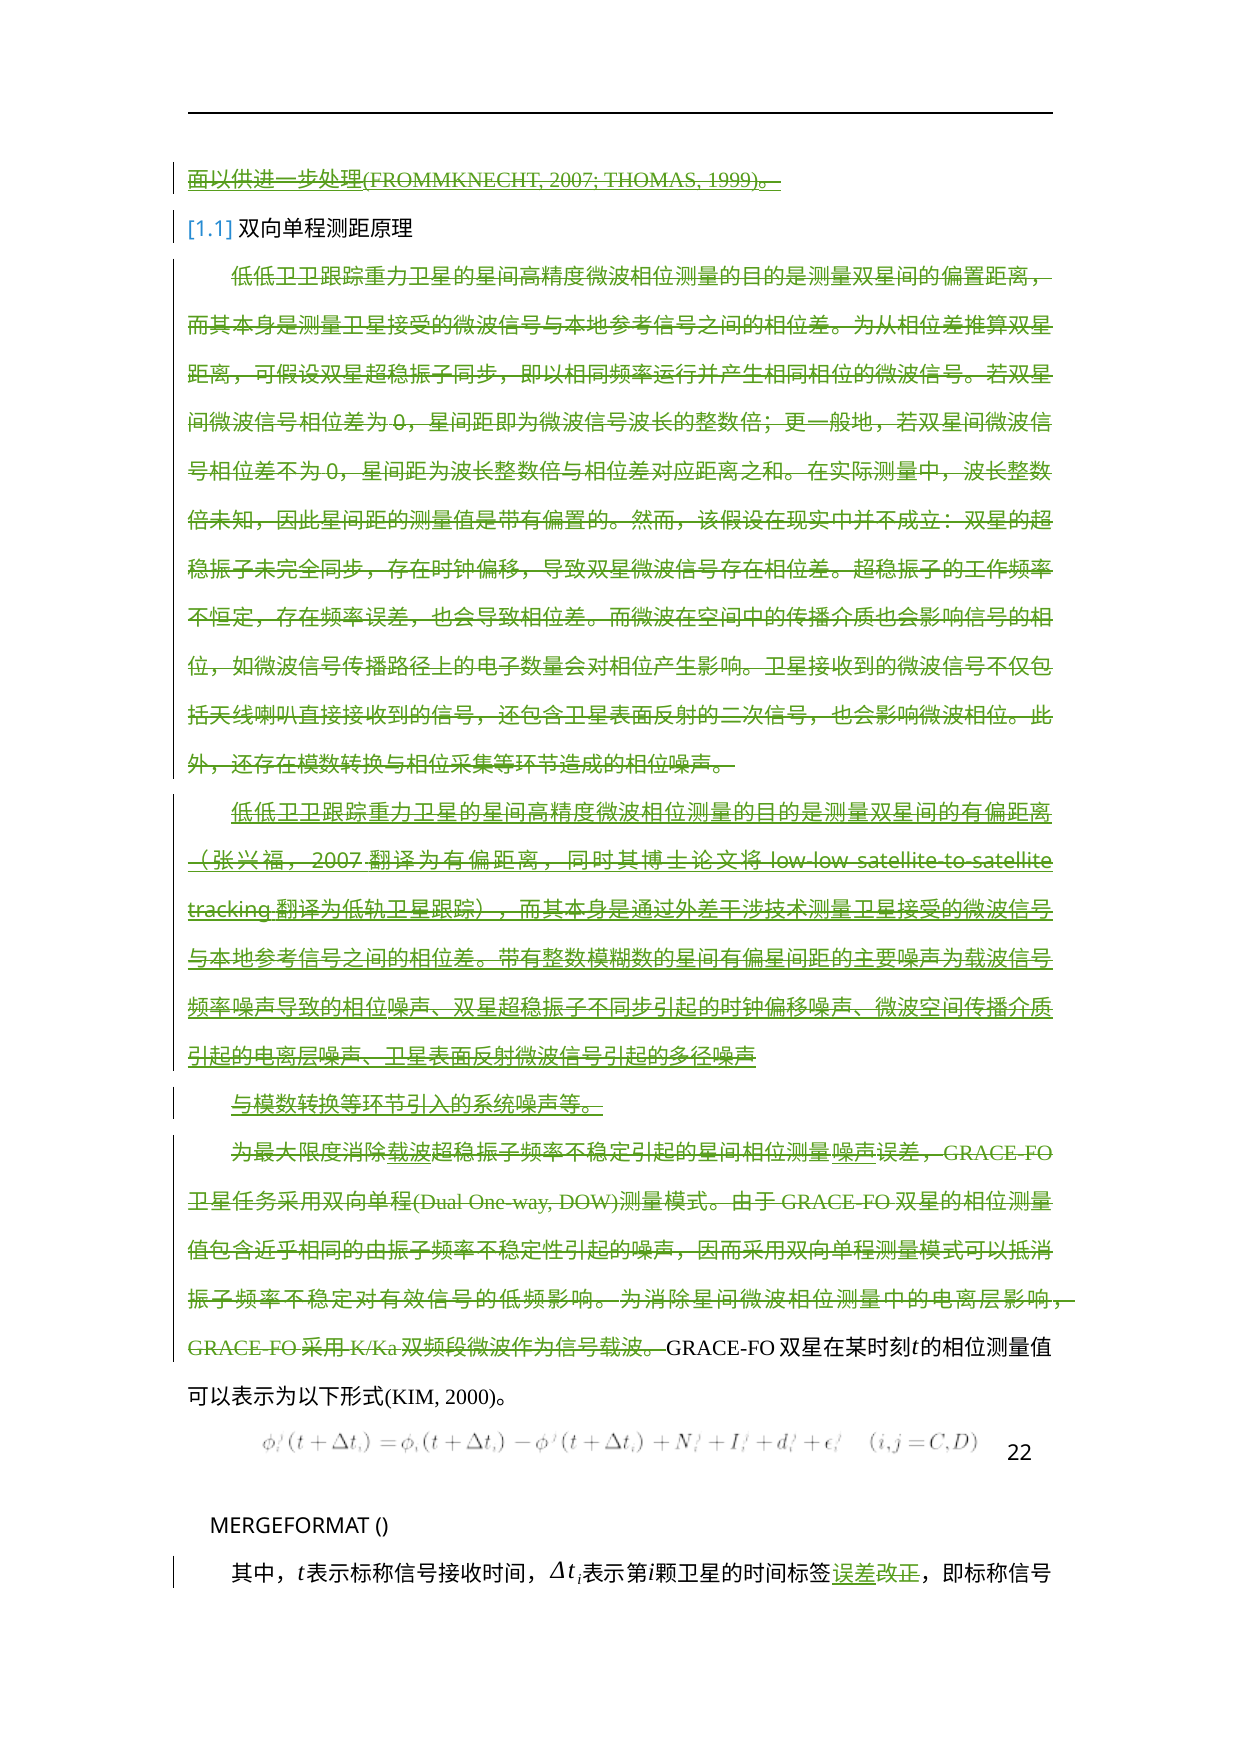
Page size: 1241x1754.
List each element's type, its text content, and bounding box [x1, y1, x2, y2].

text GRACE-FO双星在某时刻的相位测量值可以表示为以下形式(KIM, 2000)。 [187, 1204, 1053, 1251]
list 双向单程测距原理 [187, 210, 1031, 243]
text GRACE-FO双星在某时刻的相位测量值可以表示为以下形式(KIM, 2000)。 [187, 1252, 1053, 1411]
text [187, 1556, 1053, 1588]
text GRACE-FO双星在某时刻的相位测量值可以表示为以下形式(KIM, 2000)。 [187, 1135, 1053, 1203]
